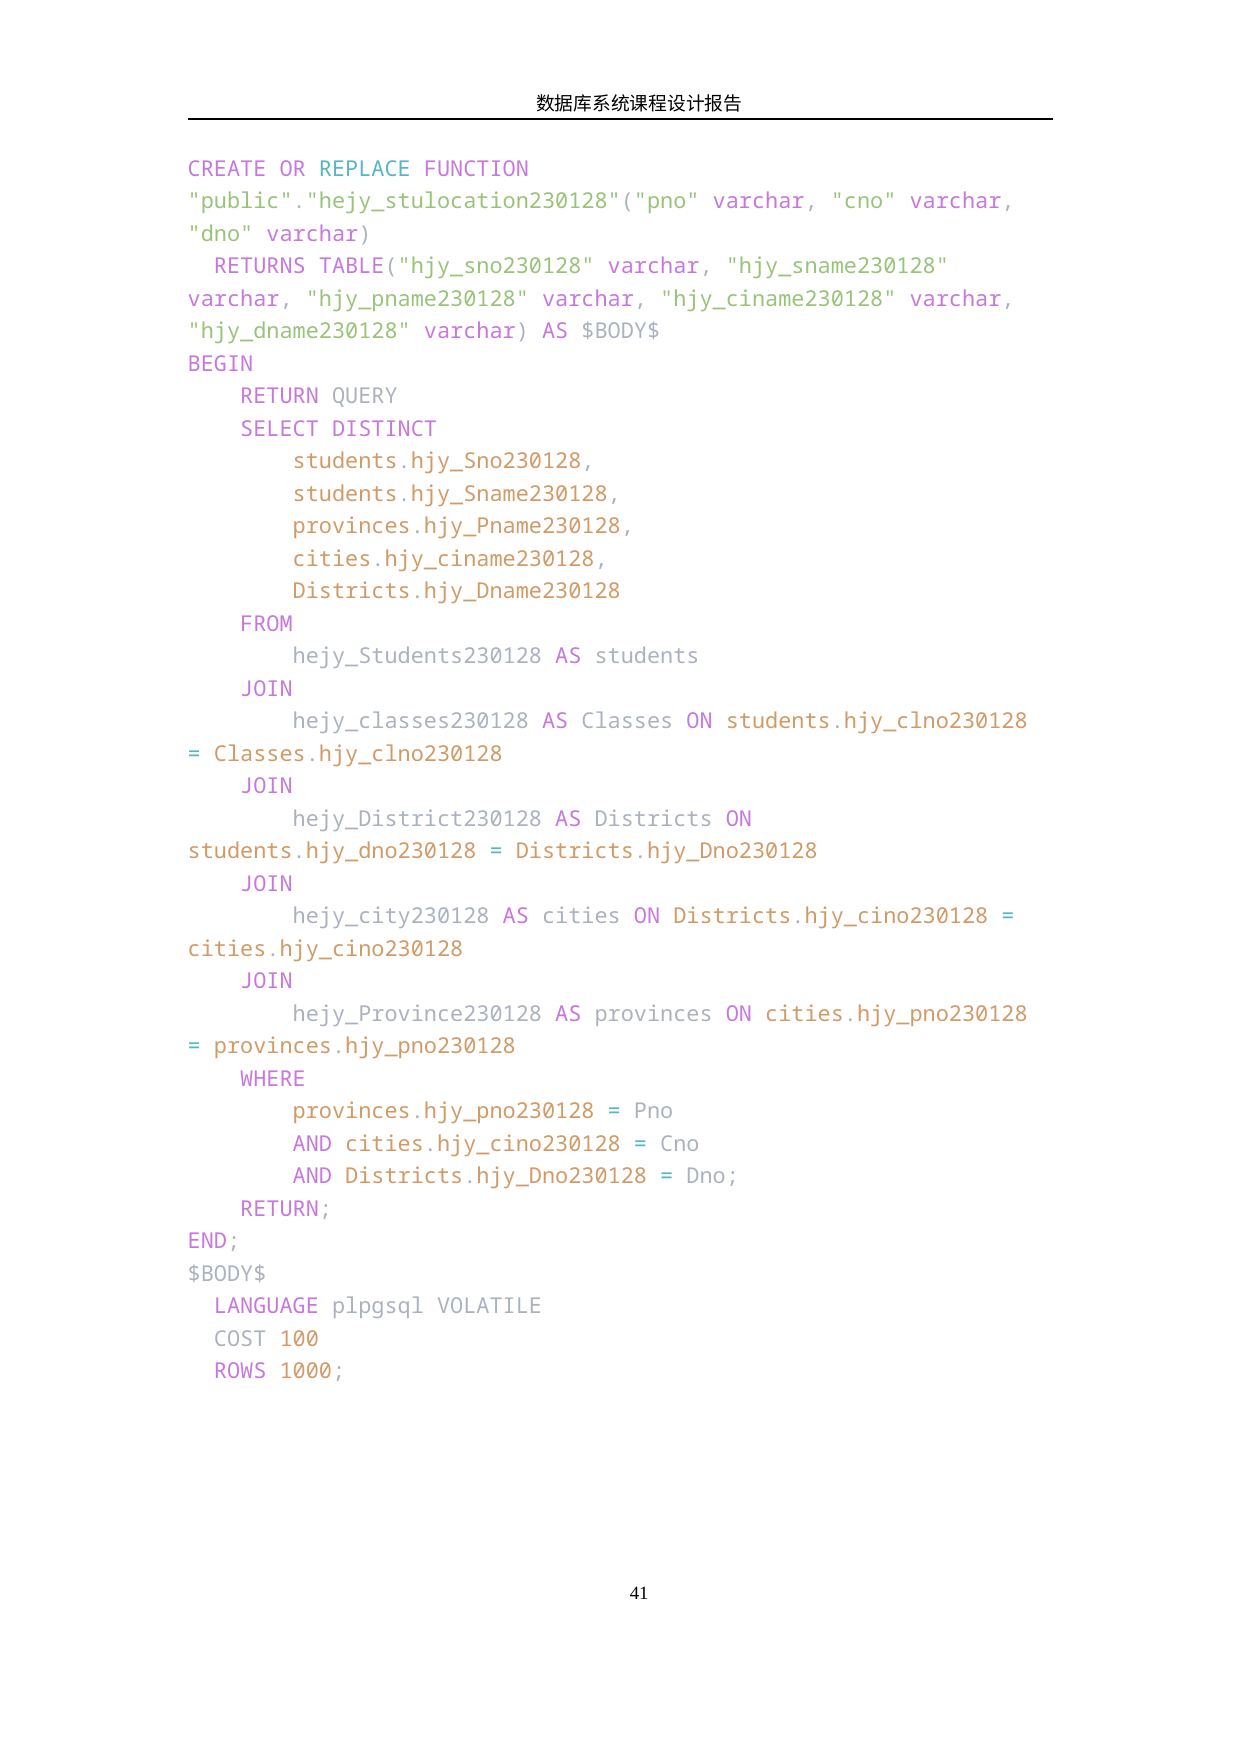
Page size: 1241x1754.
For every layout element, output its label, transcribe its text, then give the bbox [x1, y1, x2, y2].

text RETURN; [187, 1191, 1053, 1224]
text hejy_Students230128 AS students [187, 639, 1053, 671]
text provinces.hjy_pno230128 = Pno [187, 1094, 1053, 1126]
text ROWS 1000; [187, 1354, 1053, 1386]
text END; [187, 1224, 1053, 1256]
text CREATE OR REPLACE FUNCTION "public"."hejy_stulocation230128"("pno" varchar, "cno" varchar, "dno" varchar) [187, 151, 1053, 249]
text Districts.hjy_Dname230128 [187, 574, 1053, 606]
text JOIN [187, 671, 1053, 704]
text hejy_classes230128 AS Classes ON students.hjy_clno230128 = Classes.hjy_clno230128 [187, 704, 1053, 769]
text $BODY$ [187, 1256, 1053, 1289]
text RETURN QUERY [187, 379, 1053, 411]
text JOIN [187, 769, 1053, 801]
text AND cities.hjy_cino230128 = Cno [187, 1126, 1053, 1159]
text JOIN [187, 964, 1053, 996]
text WHERE [187, 1061, 1053, 1094]
text students.hjy_Sname230128, [187, 476, 1053, 509]
text FROM [187, 606, 1053, 639]
text provinces.hjy_Pname230128, [187, 509, 1053, 541]
text hejy_Province230128 AS provinces ON cities.hjy_pno230128 = provinces.hjy_pno230128 [187, 996, 1053, 1061]
text AND Districts.hjy_Dno230128 = Dno; [187, 1159, 1053, 1191]
text JOIN [187, 866, 1053, 899]
text SELECT DISTINCT [187, 411, 1053, 444]
text hejy_city230128 AS cities ON Districts.hjy_cino230128 = cities.hjy_cino230128 [187, 899, 1053, 964]
text cities.hjy_ciname230128, [187, 541, 1053, 574]
text COST 100 [187, 1321, 1053, 1354]
text students.hjy_Sno230128, [187, 444, 1053, 476]
text RETURNS TABLE("hjy_sno230128" varchar, "hjy_sname230128" varchar, "hjy_pname230128" varchar, "hjy_ciname230128" varchar, "hjy_dname230128" varchar) AS $BODY$ [187, 249, 1053, 346]
text LANGUAGE plpgsql VOLATILE [187, 1289, 1053, 1321]
text BEGIN [187, 346, 1053, 379]
text hejy_District230128 AS Districts ON students.hjy_dno230128 = Districts.hjy_Dno230128 [187, 801, 1053, 866]
